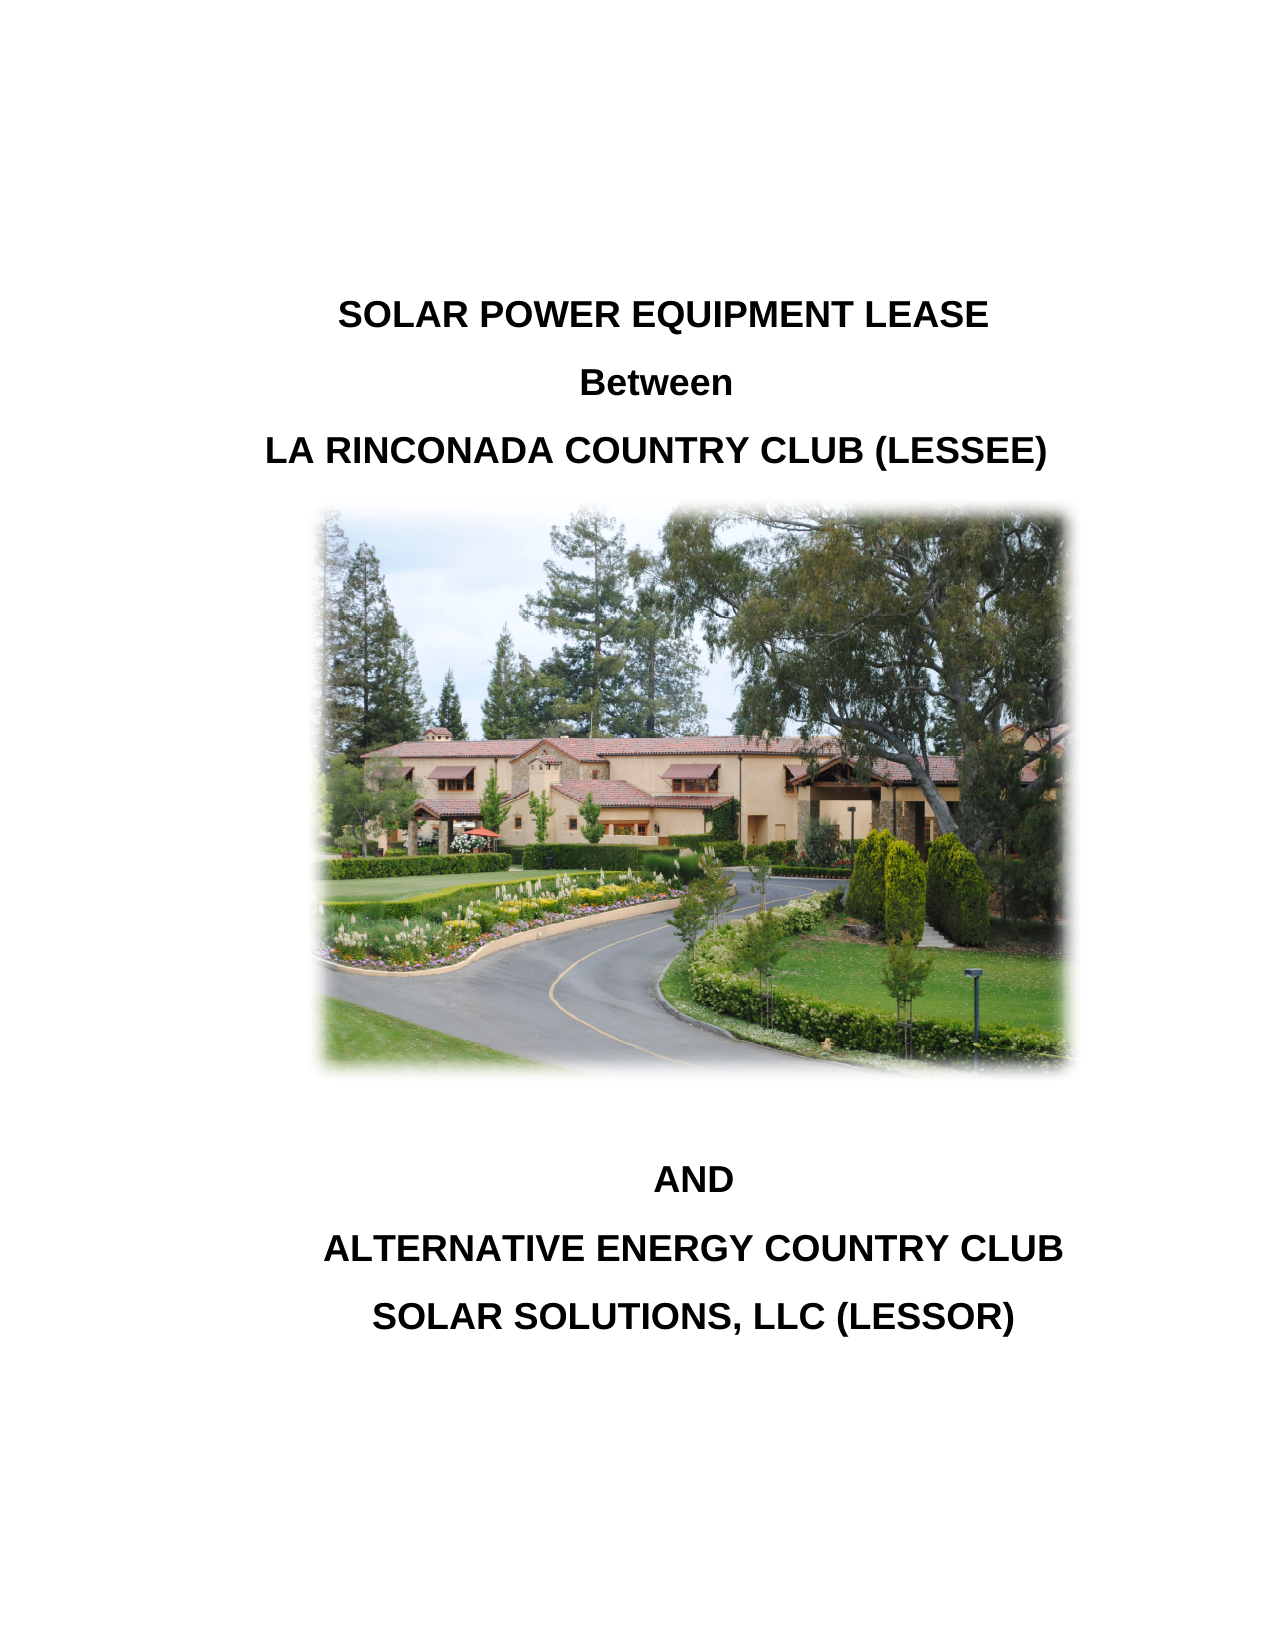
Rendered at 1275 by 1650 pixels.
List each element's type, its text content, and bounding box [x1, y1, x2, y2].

subtitle SOLAR POWER EQUIPMENT LEASE [0, 292, 1162, 336]
picture [336, 527, 1053, 1053]
text AND [150, 1158, 1162, 1201]
text ALTERNATIVE ENERGY COUNTRY CLUB [150, 1226, 1162, 1269]
text Between [150, 361, 1162, 404]
text LA RINCONADA COUNTRY CLUB (LESSEE) [150, 429, 1162, 472]
text SOLAR SOLUTIONS, LLC (LESSOR) [150, 1294, 1162, 1337]
